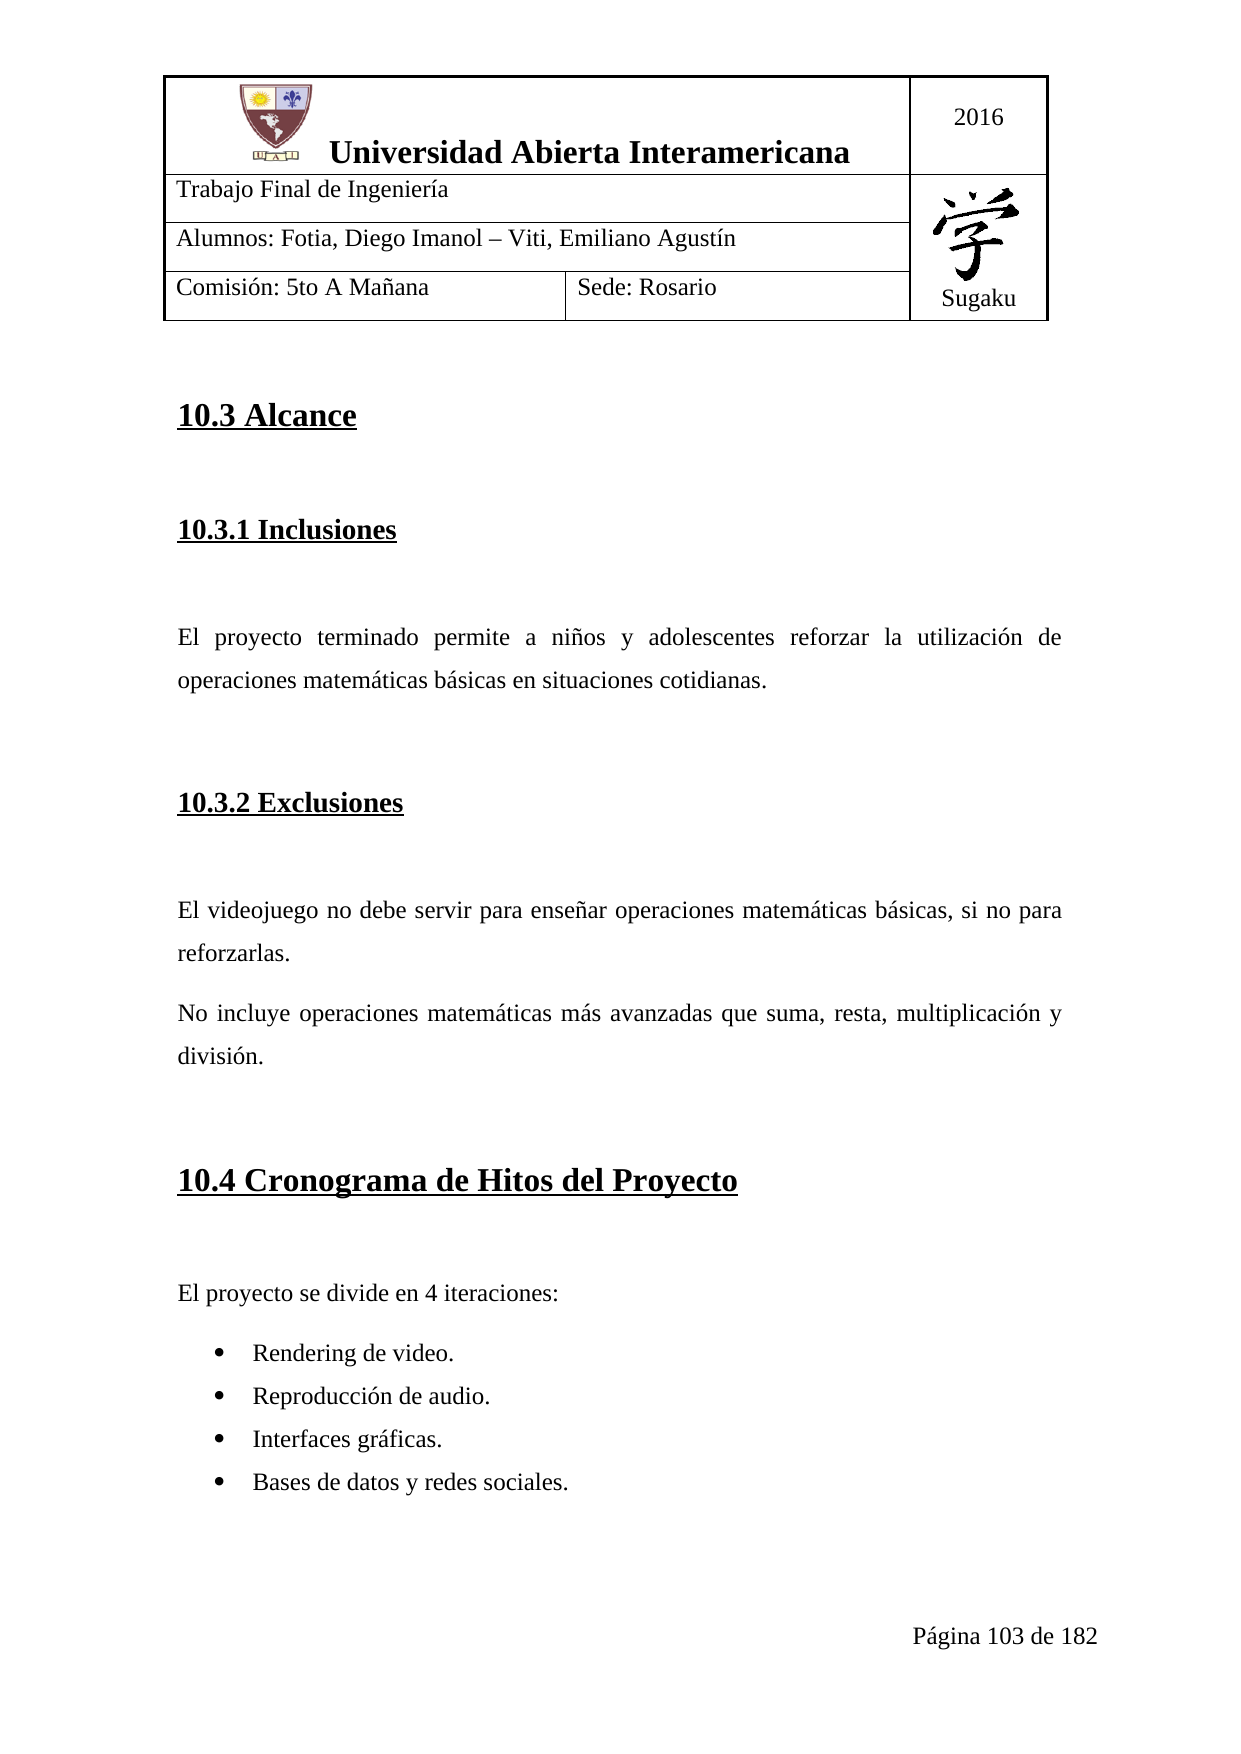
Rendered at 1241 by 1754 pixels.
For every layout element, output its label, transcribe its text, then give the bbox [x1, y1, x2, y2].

text No incluye operaciones matemáticas más avanzadas que suma, resta, multiplicación y división. [177, 998, 1063, 1070]
text El proyecto terminado permite a niños y adolescentes reforzar la utilización de operaciones matemáticas básicas en situaciones cotidianas. [177, 622, 1063, 694]
subtitle 10.3.2 Exclusiones [177, 785, 1063, 818]
list Reproducción de audio. [215, 1381, 1063, 1410]
subtitle 10.3.1 Inclusiones [177, 512, 1063, 546]
subtitle 10.4 Cronograma de Hitos del Proyecto [177, 1161, 1063, 1199]
list Interfaces gráficas. [215, 1424, 1063, 1453]
subtitle 10.3 Alcance [177, 395, 1063, 433]
picture [223, 78, 329, 164]
picture [927, 181, 1030, 284]
text El proyecto se divide en 4 iteraciones: [177, 1278, 1063, 1307]
list Bases de datos y redes sociales. [215, 1467, 1063, 1496]
list Rendering de video. [215, 1338, 1063, 1367]
text El videojuego no debe servir para enseñar operaciones matemáticas básicas, si no para reforzarlas. [177, 895, 1063, 967]
